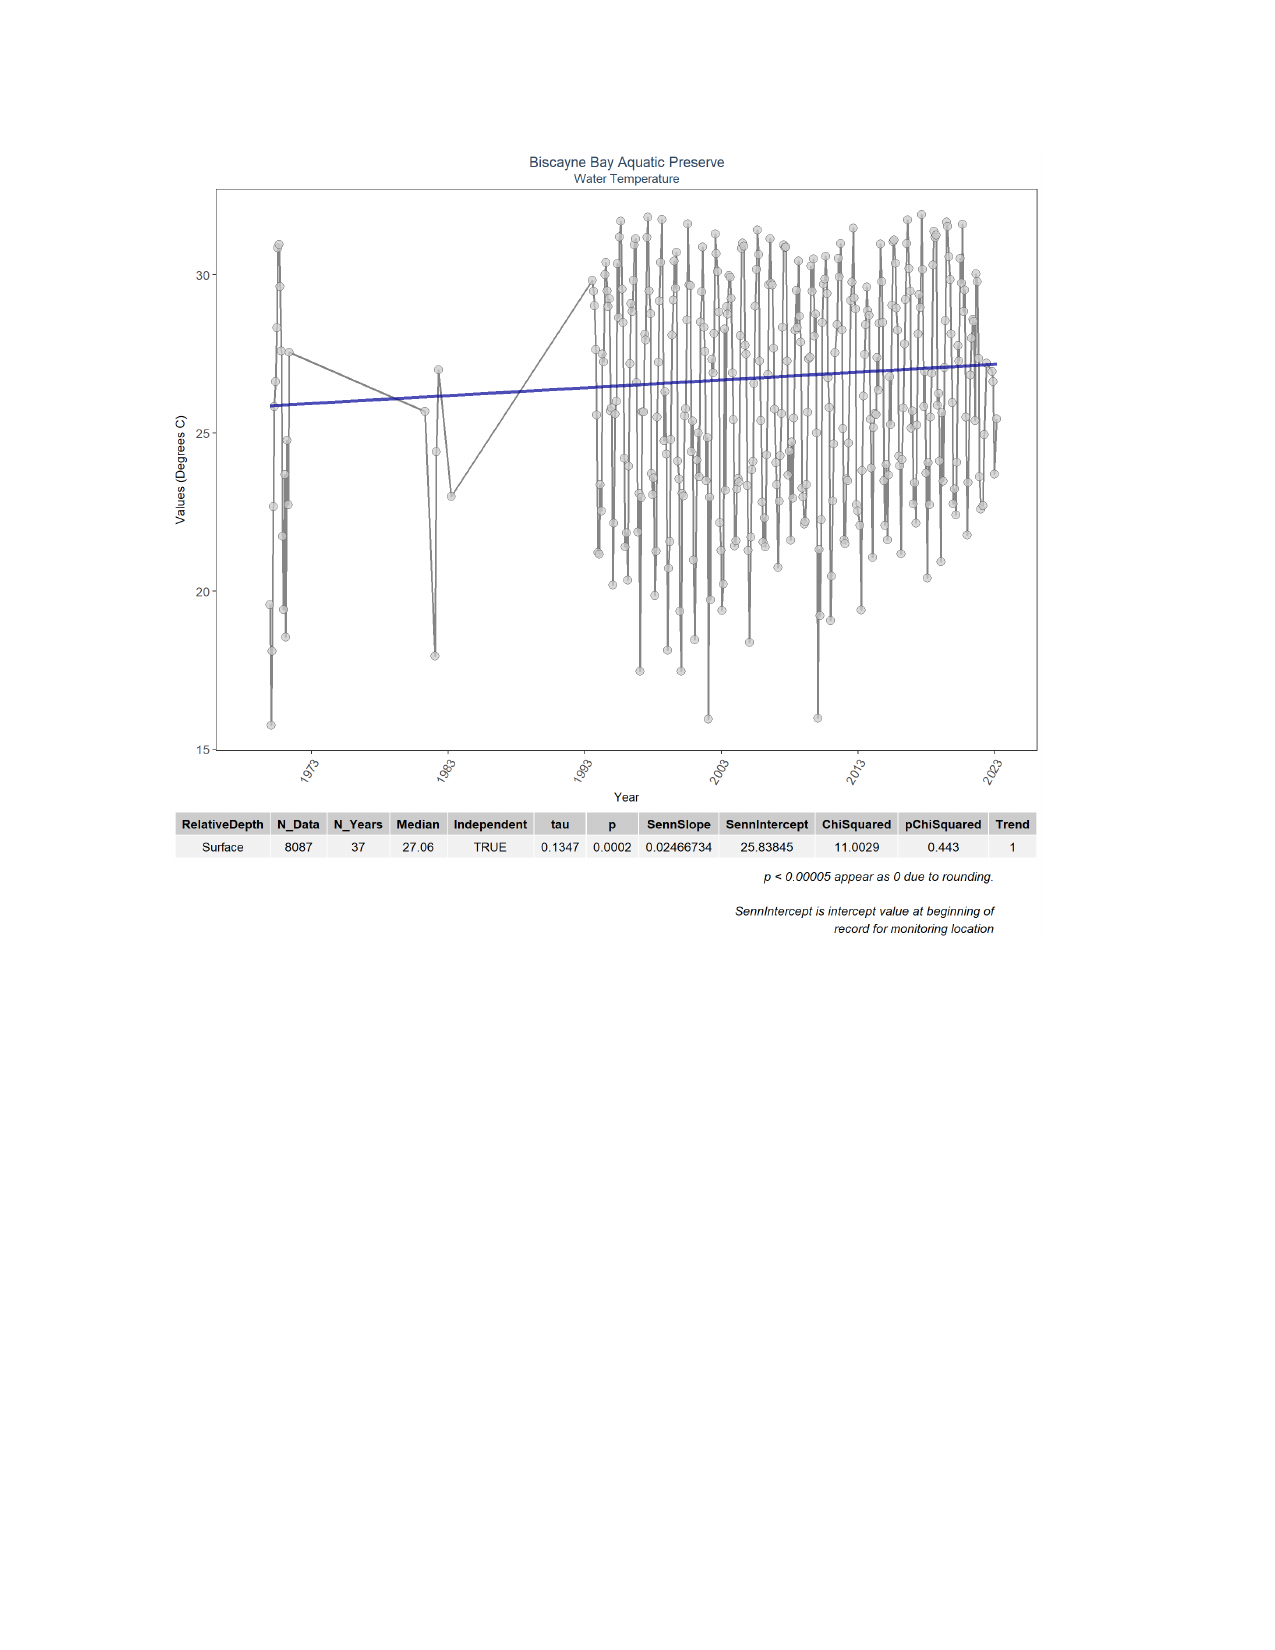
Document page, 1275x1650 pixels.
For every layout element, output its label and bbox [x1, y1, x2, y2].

picture [168, 150, 1044, 938]
